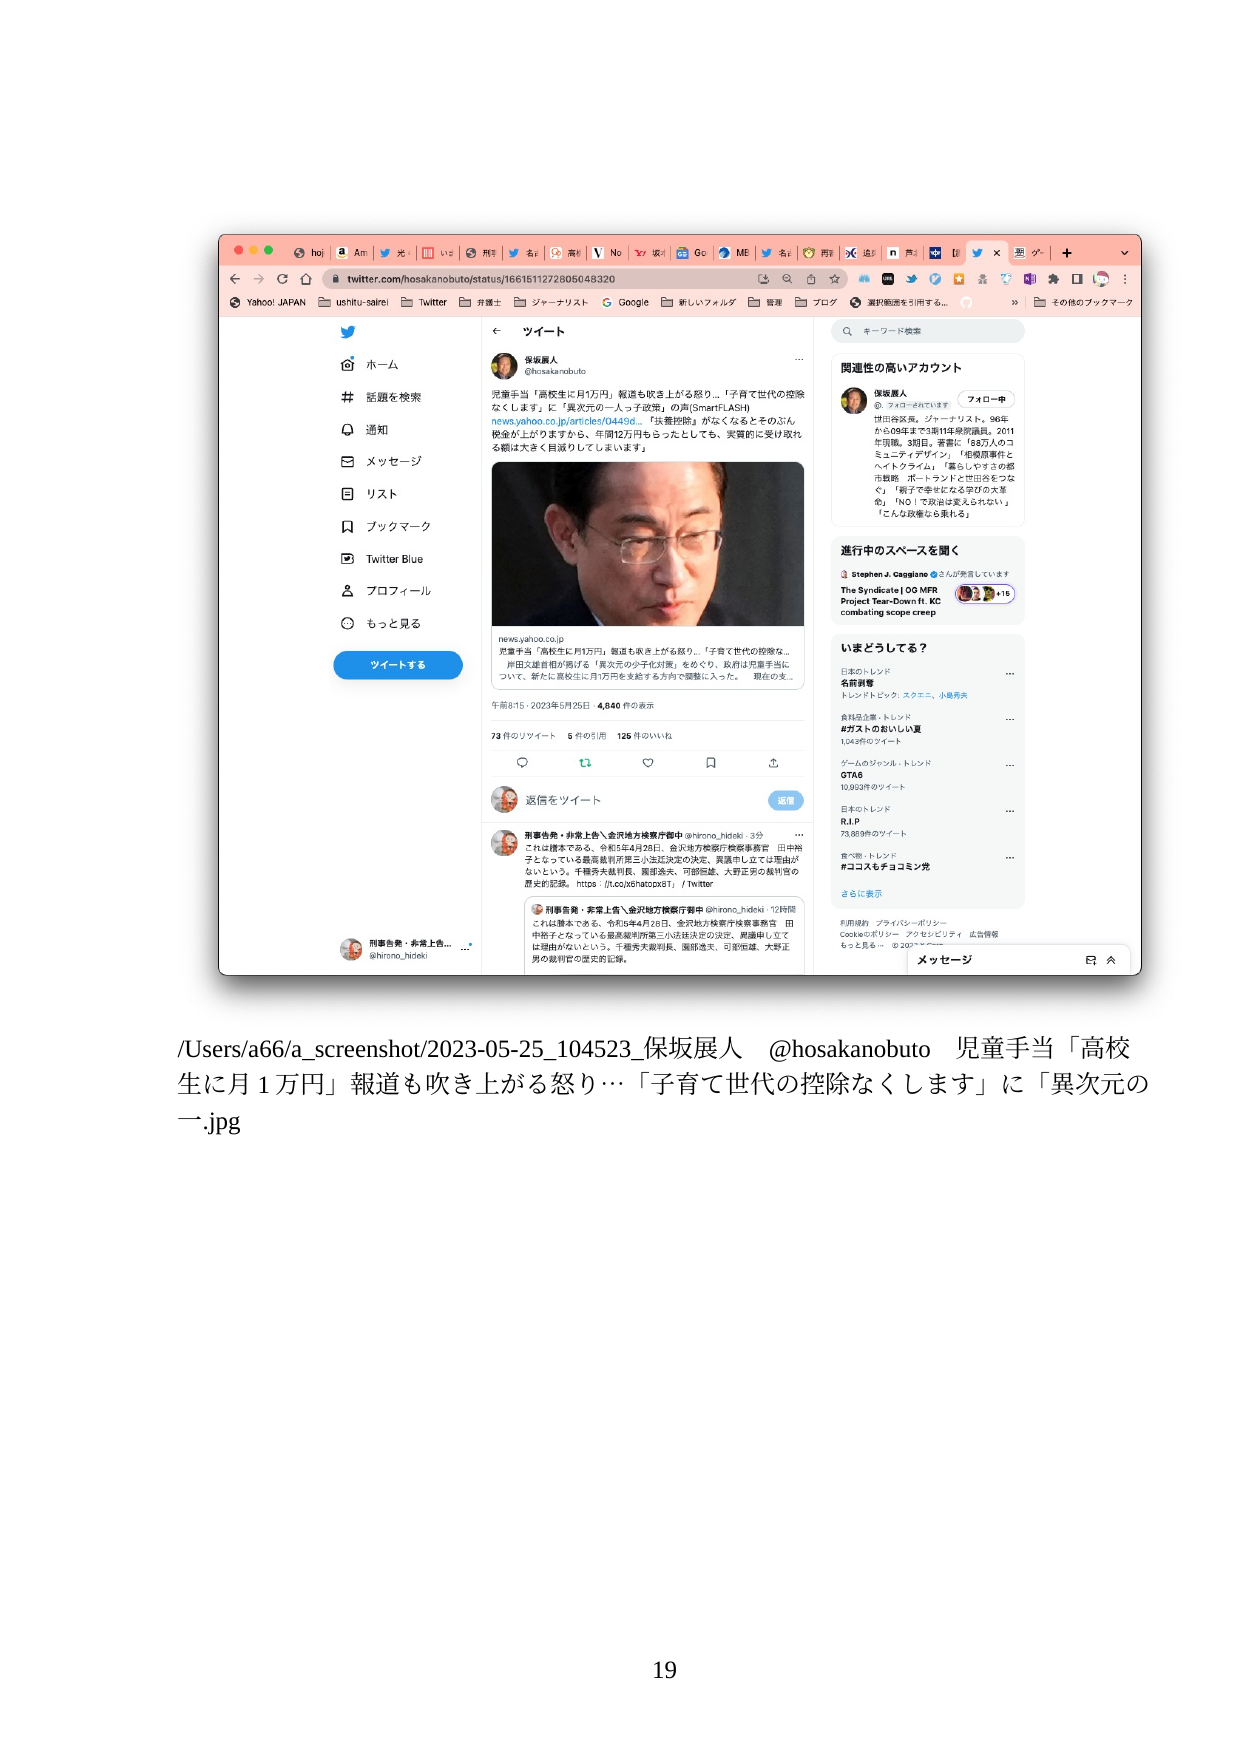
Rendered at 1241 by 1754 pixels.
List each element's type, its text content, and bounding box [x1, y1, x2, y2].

picture [177, 206, 1182, 1029]
text /Users/a66/a_screenshot/2023-05-25_104523_保坂展人 @hosakanobuto 児童手当「高校生に月1万円」報道も吹き上がる怒り…「子育て世代の控除なくします」に「異次元の一.jpg [177, 1029, 1152, 1137]
